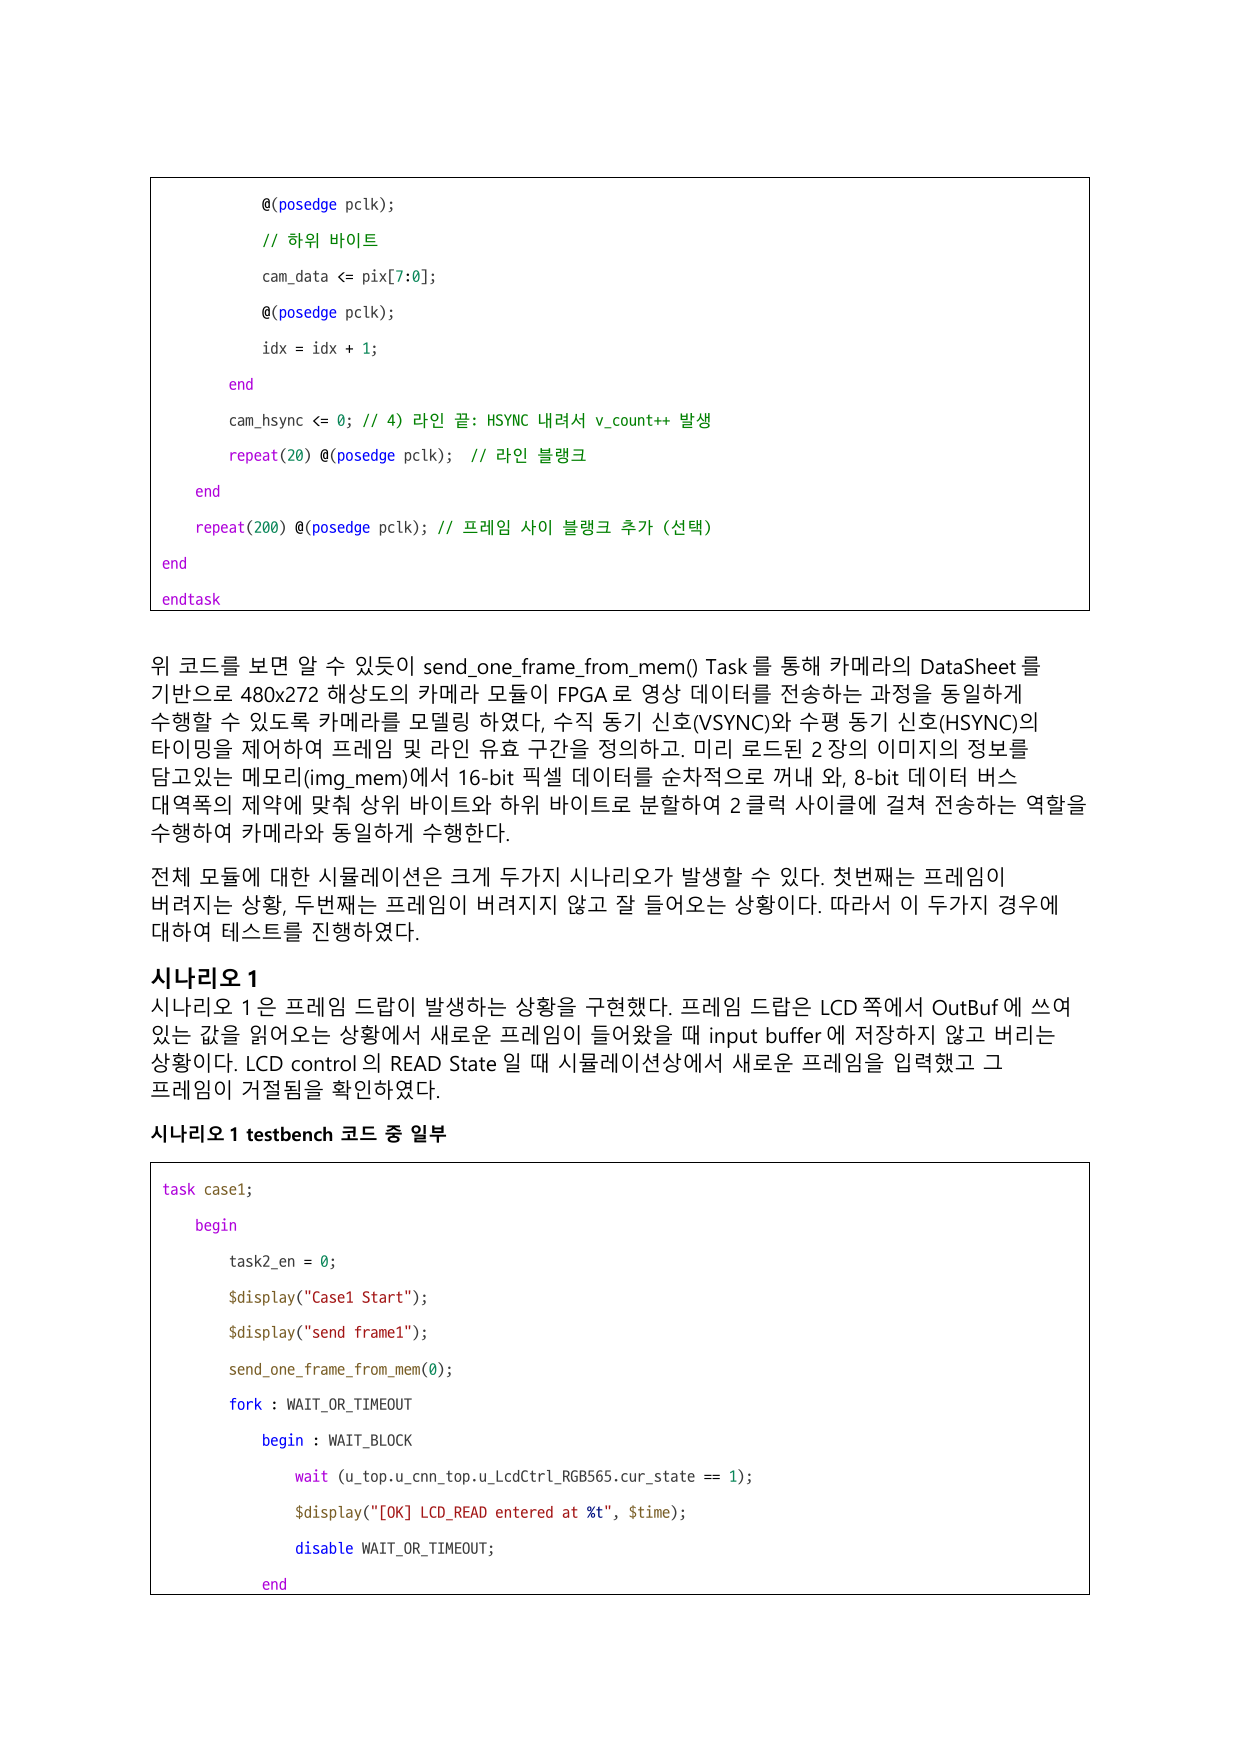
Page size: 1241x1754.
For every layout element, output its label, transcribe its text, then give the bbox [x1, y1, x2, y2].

text 시나리오1 시나리오 1은 프레임 드랍이 발생하는 상황을 구현했다. 프레임 드랍은 LCD쪽에서 OutBuf에 쓰여 있는 값을 읽어오는 상황에서 새로운 프레임이 들어왔을 때 input buffer에 저장하지 않고 버리는 상황이다. LCD control의 READ State일 때 시뮬레이션상에서 새로운 프레임을 입력했고 그 프레임이 거절됨을 확인하였다. [150, 962, 1090, 1104]
text 전체 모듈에 대한 시뮬레이션은 크게 두가지 시나리오가 발생할 수 있다. 첫번째는 프레임이 버려지는 상황, 두번째는 프레임이 버려지지 않고 잘 들어오는 상황이다. 따라서 이 두가지 경우에 대하여 테스트를 진행하였다. [150, 863, 1090, 946]
text 위 코드를 보면 알 수 있듯이 send_one_frame_from_mem() Task를 통해 카메라의 DataSheet를 기반으로 480x272 해상도의 카메라 모듈이 FPGA로 영상 데이터를 전송하는 과정을 동일하게 수행할 수 있도록 카메라를 모델링 하였다, 수직 동기 신호(VSYNC)와 수평 동기 신호(HSYNC)의 타이밍을 제어하여 프레임 및 라인 유효 구간을 정의하고. 미리 로드된 2장의 이미지의 정보를 담고있는 메모리(img_mem)에서 16-bit 픽셀 데이터를 순차적으로 꺼내 와, 8-bit 데이터 버스 대역폭의 제약에 맞춰 상위 바이트와 하위 바이트로 분할하여 2클럭 사이클에 걸쳐 전송하는 역할을 수행하여 카메라와 동일하게 수행한다. [150, 652, 1090, 846]
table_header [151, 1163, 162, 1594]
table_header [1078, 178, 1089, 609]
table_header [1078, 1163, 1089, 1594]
text 시나리오1 testbench 코드 중 일부 [150, 1121, 1090, 1145]
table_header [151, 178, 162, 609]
